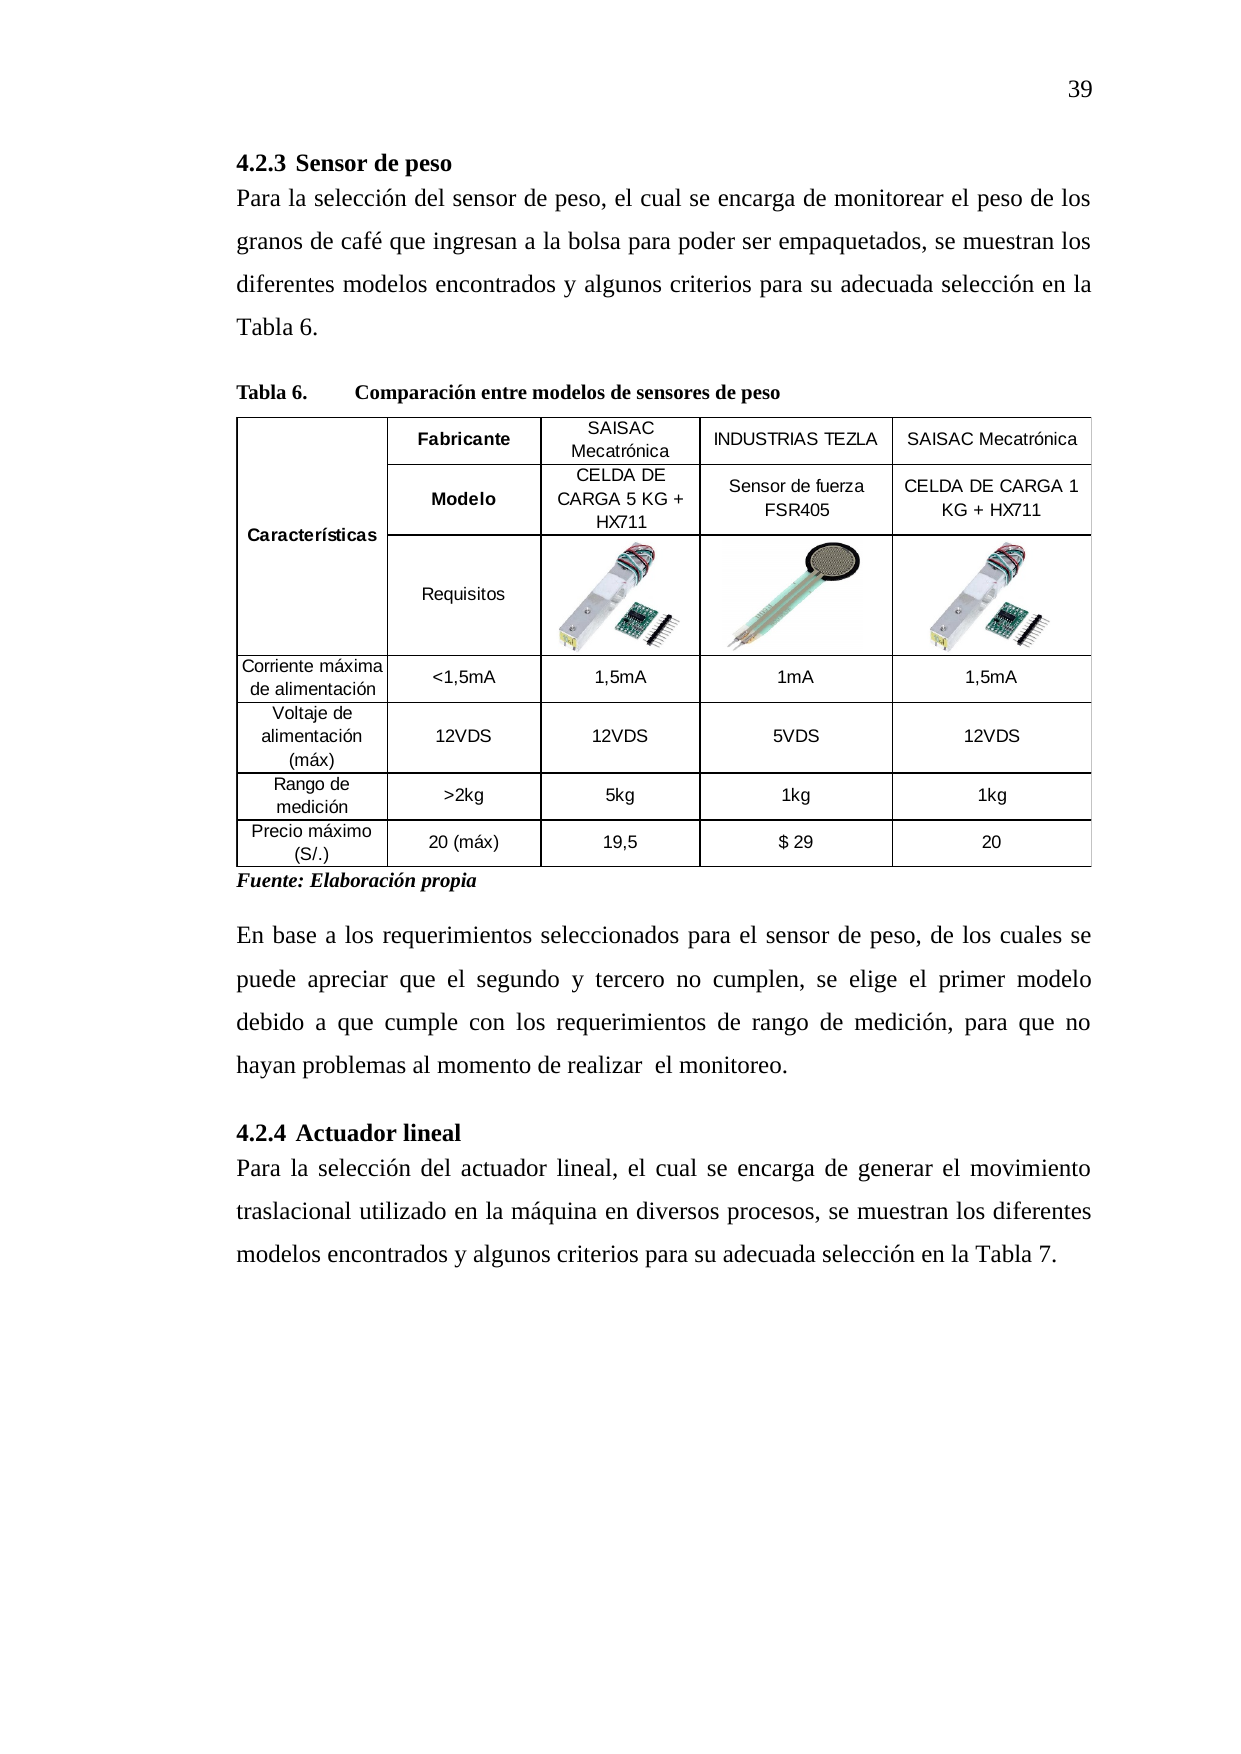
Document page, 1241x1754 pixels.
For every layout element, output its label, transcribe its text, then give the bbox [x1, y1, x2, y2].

subtitle Actuador lineal [236, 1118, 1092, 1147]
text Fuente: Elaboración propia [236, 868, 1092, 892]
text Para la selección del sensor de peso, el cual se encarga de monitorear el peso de los granos de café que ingresan a la bolsa para poder ser empaquetados, se muestran los diferentes modelos encontrados y algunos criterios para su adecuada selección en la Tabla 6. [236, 183, 1092, 341]
text Para la selección del actuador lineal, el cual se encarga de generar el movimiento traslacional utilizado en la máquina en diversos procesos, se muestran los diferentes modelos encontrados y algunos criterios para su adecuada selección en la Tabla 7. [236, 1153, 1092, 1268]
subtitle Sensor de peso [236, 148, 1092, 176]
text Comparación entre modelos de sensores de peso [236, 380, 1092, 404]
text En base a los requerimientos seleccionados para el sensor de peso, de los cuales se puede apreciar que el segundo y tercero no cumplen, se elige el primer modelo debido a que cumple con los requerimientos de rango de medición, para que no hayan problemas al momento de realizar el monitoreo. [236, 921, 1092, 1079]
